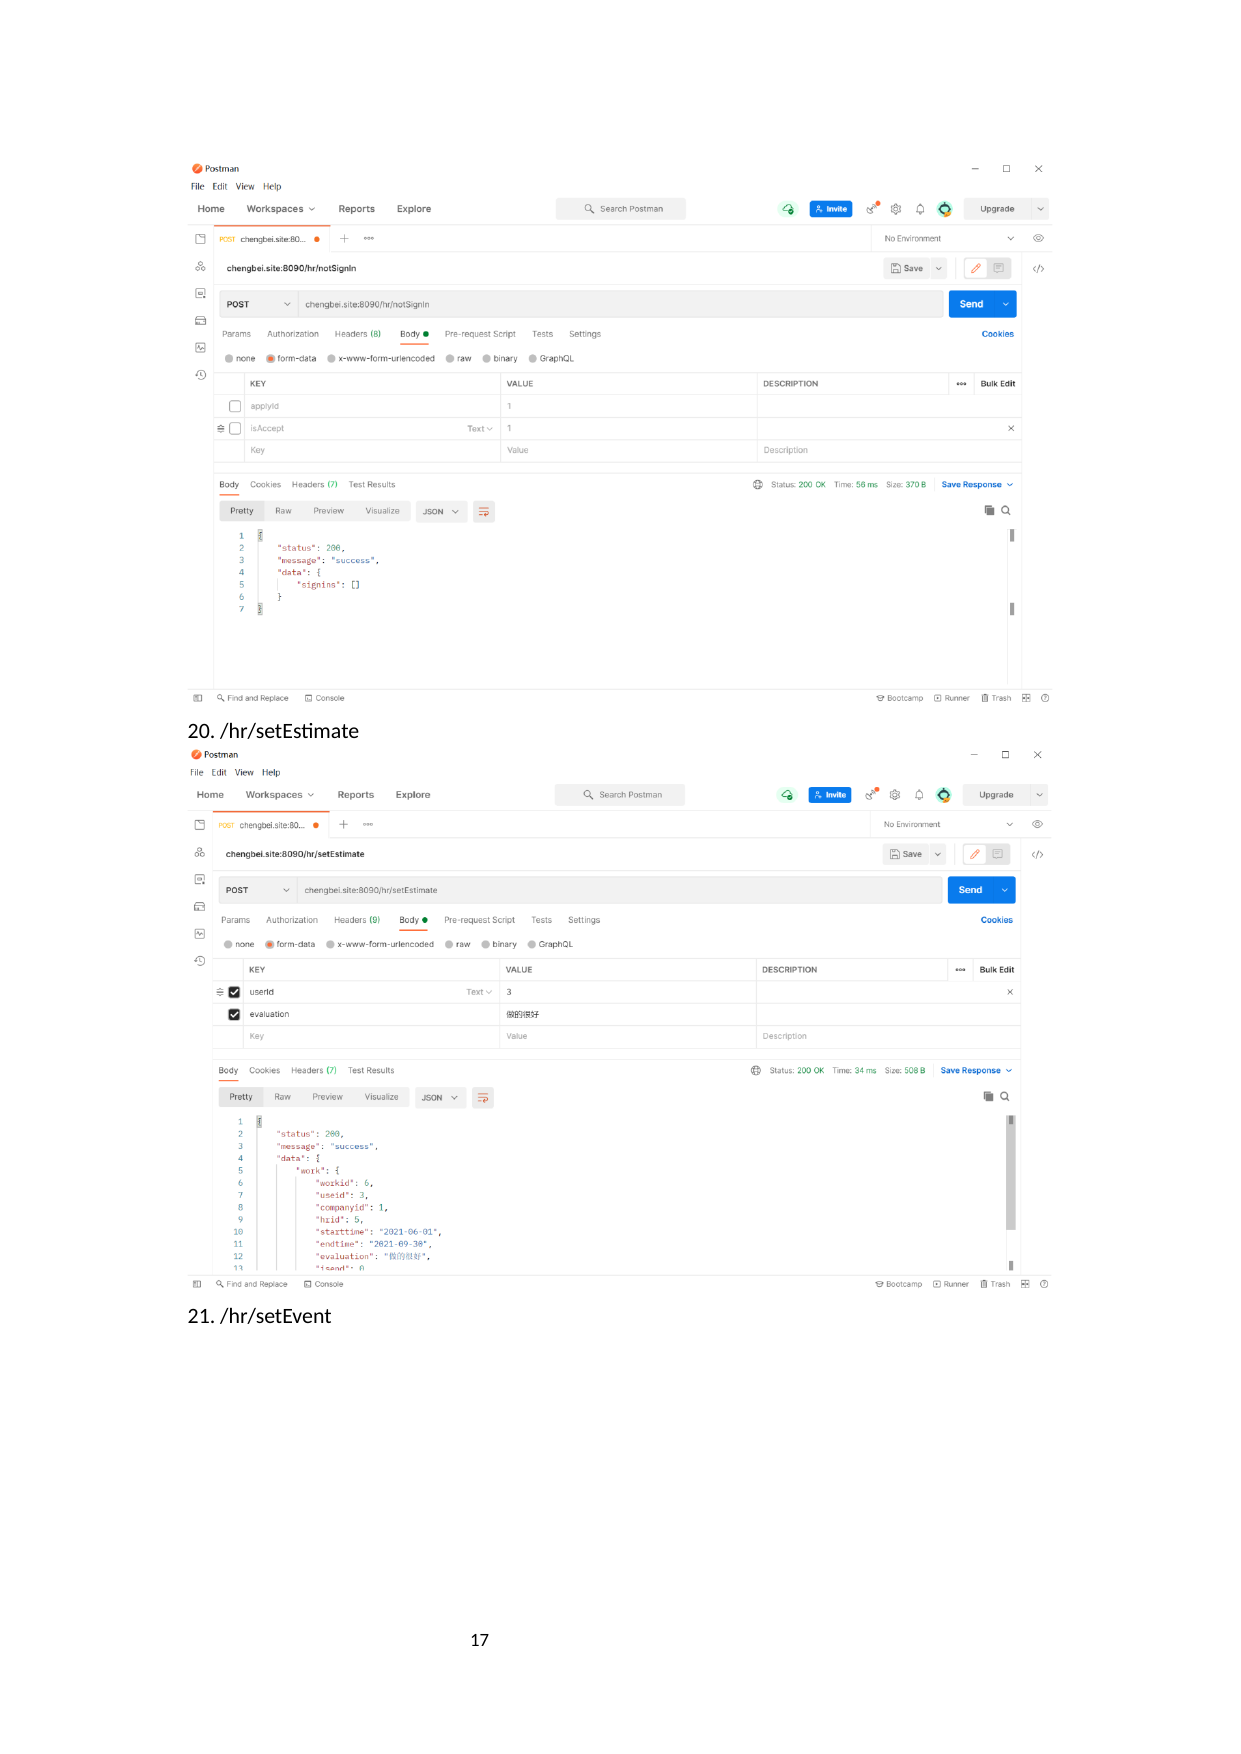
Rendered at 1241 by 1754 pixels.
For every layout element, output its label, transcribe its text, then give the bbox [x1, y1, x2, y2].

list /hr/setEstimate [187, 714, 1053, 747]
picture [187, 162, 1053, 704]
picture [187, 747, 1052, 1290]
list /hr/setEvent [187, 1299, 1053, 1332]
